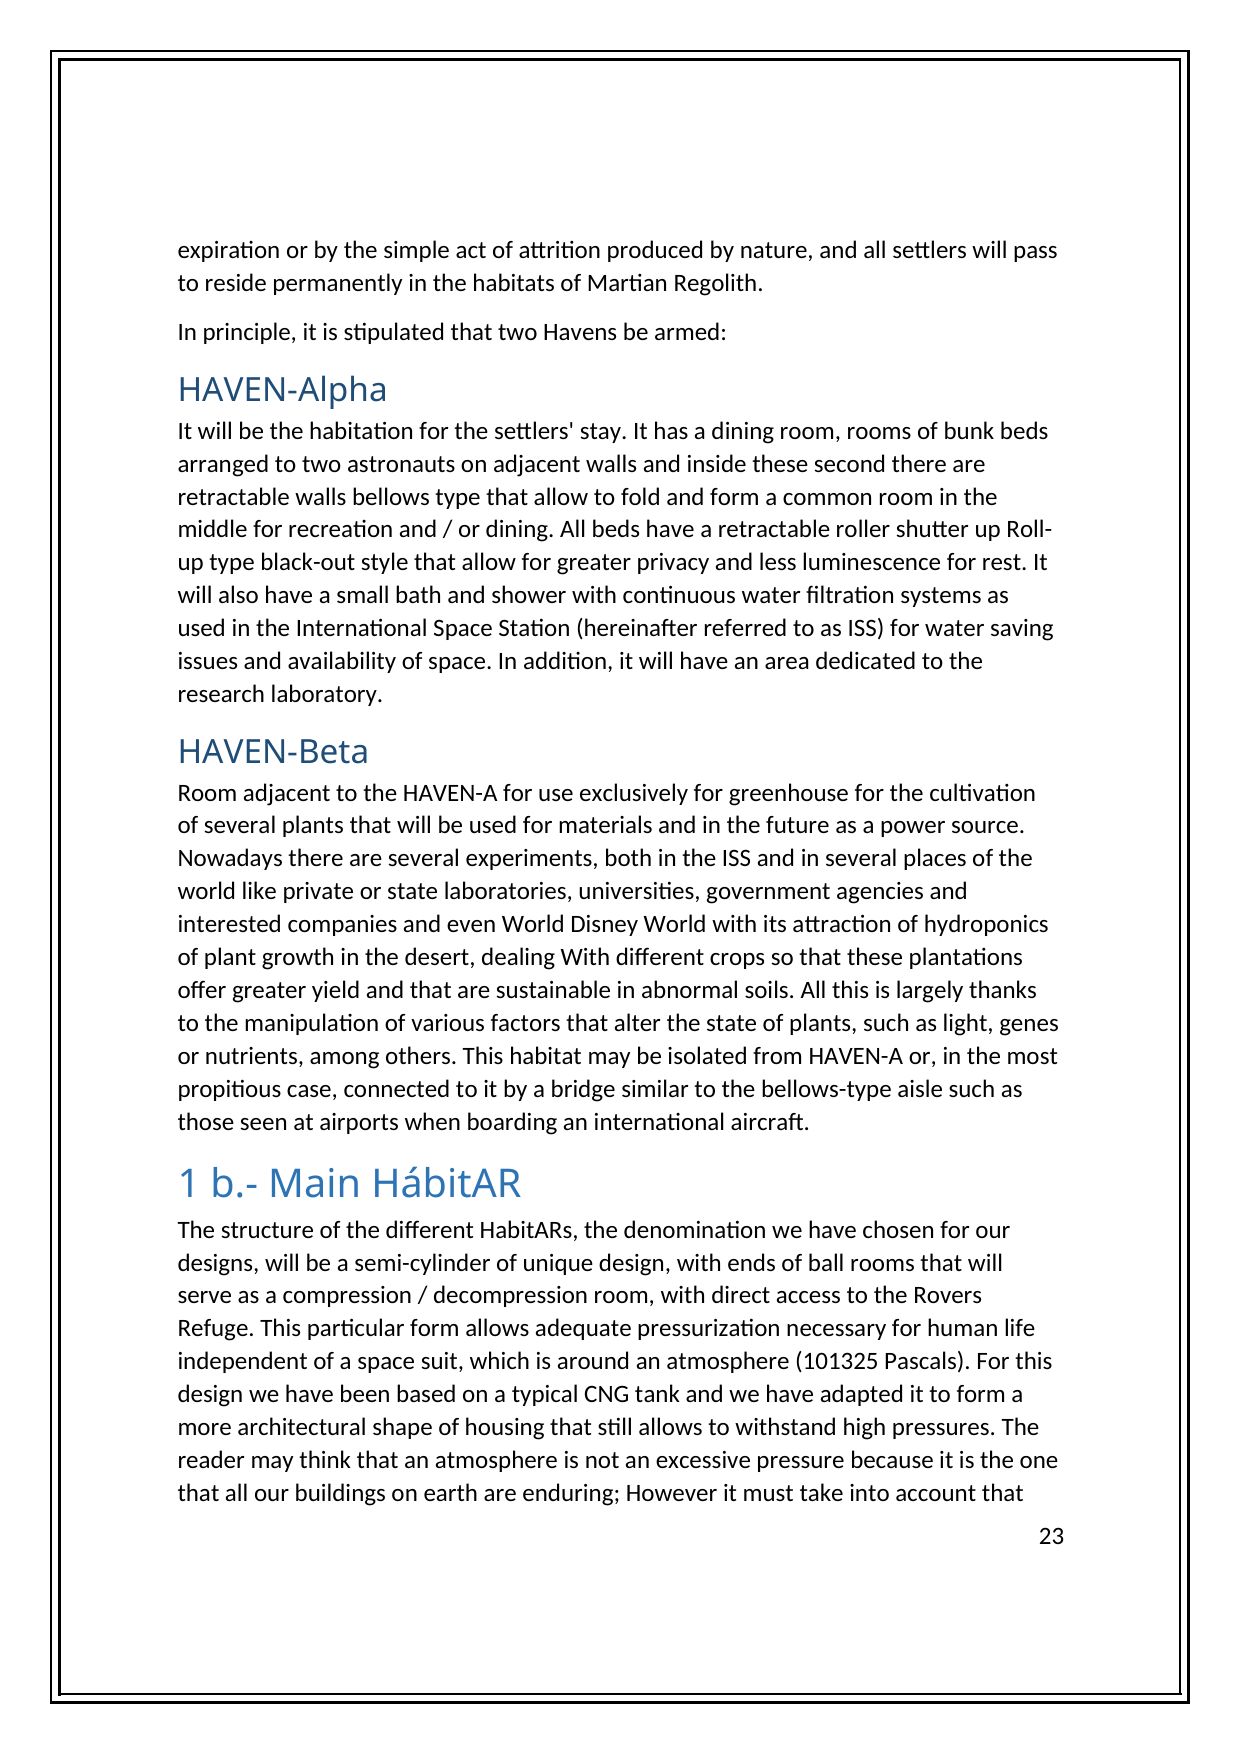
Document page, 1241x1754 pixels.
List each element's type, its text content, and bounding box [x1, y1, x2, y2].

text Room adjacent to the HAVEN-A for use exclusively for greenhouse for the cultivation of several plants that will be used for materials and in the future as a power source. Nowadays there are several experiments, both in the ISS and in several places of the world like private or state laboratories, universities, government agencies and interested companies and even World Disney World with its attraction of hydroponics of plant growth in the desert, dealing With different crops so that these plantations offer greater yield and that are sustainable in abnormal soils. All this is largely thanks to the manipulation of various factors that alter the state of plants, such as light, genes or nutrients, among others. This habitat may be isolated from HAVEN-A or, in the most propitious case, connected to it by a bridge similar to the bellows-type aisle such as those seen at airports when boarding an international aircraft. [177, 777, 1063, 1136]
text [177, 1214, 1063, 1508]
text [177, 234, 1063, 297]
text It will be the habitation for the settlers' stay. It has a dining room, rooms of bunk beds arranged to two astronauts on adjacent walls and inside these second there are retractable walls bellows type that allow to fold and form a common room in the middle for recreation and / or dining. All beds have a retractable roller shutter up Roll-up type black-out style that allow for greater privacy and less luminescence for rest. It will also have a small bath and shower with continuous water filtration systems as used in the International Space Station (hereinafter referred to as ISS) for water saving issues and availability of space. In addition, it will have an area dedicated to the research laboratory. [177, 415, 1063, 709]
subtitle HAVEN-Alpha [177, 366, 1063, 411]
text In principle, it is stipulated that two Havens be armed: [177, 316, 1063, 347]
subtitle HAVEN-Beta [177, 728, 1063, 773]
subtitle 1 b.- Main HábitAR [177, 1156, 1063, 1209]
